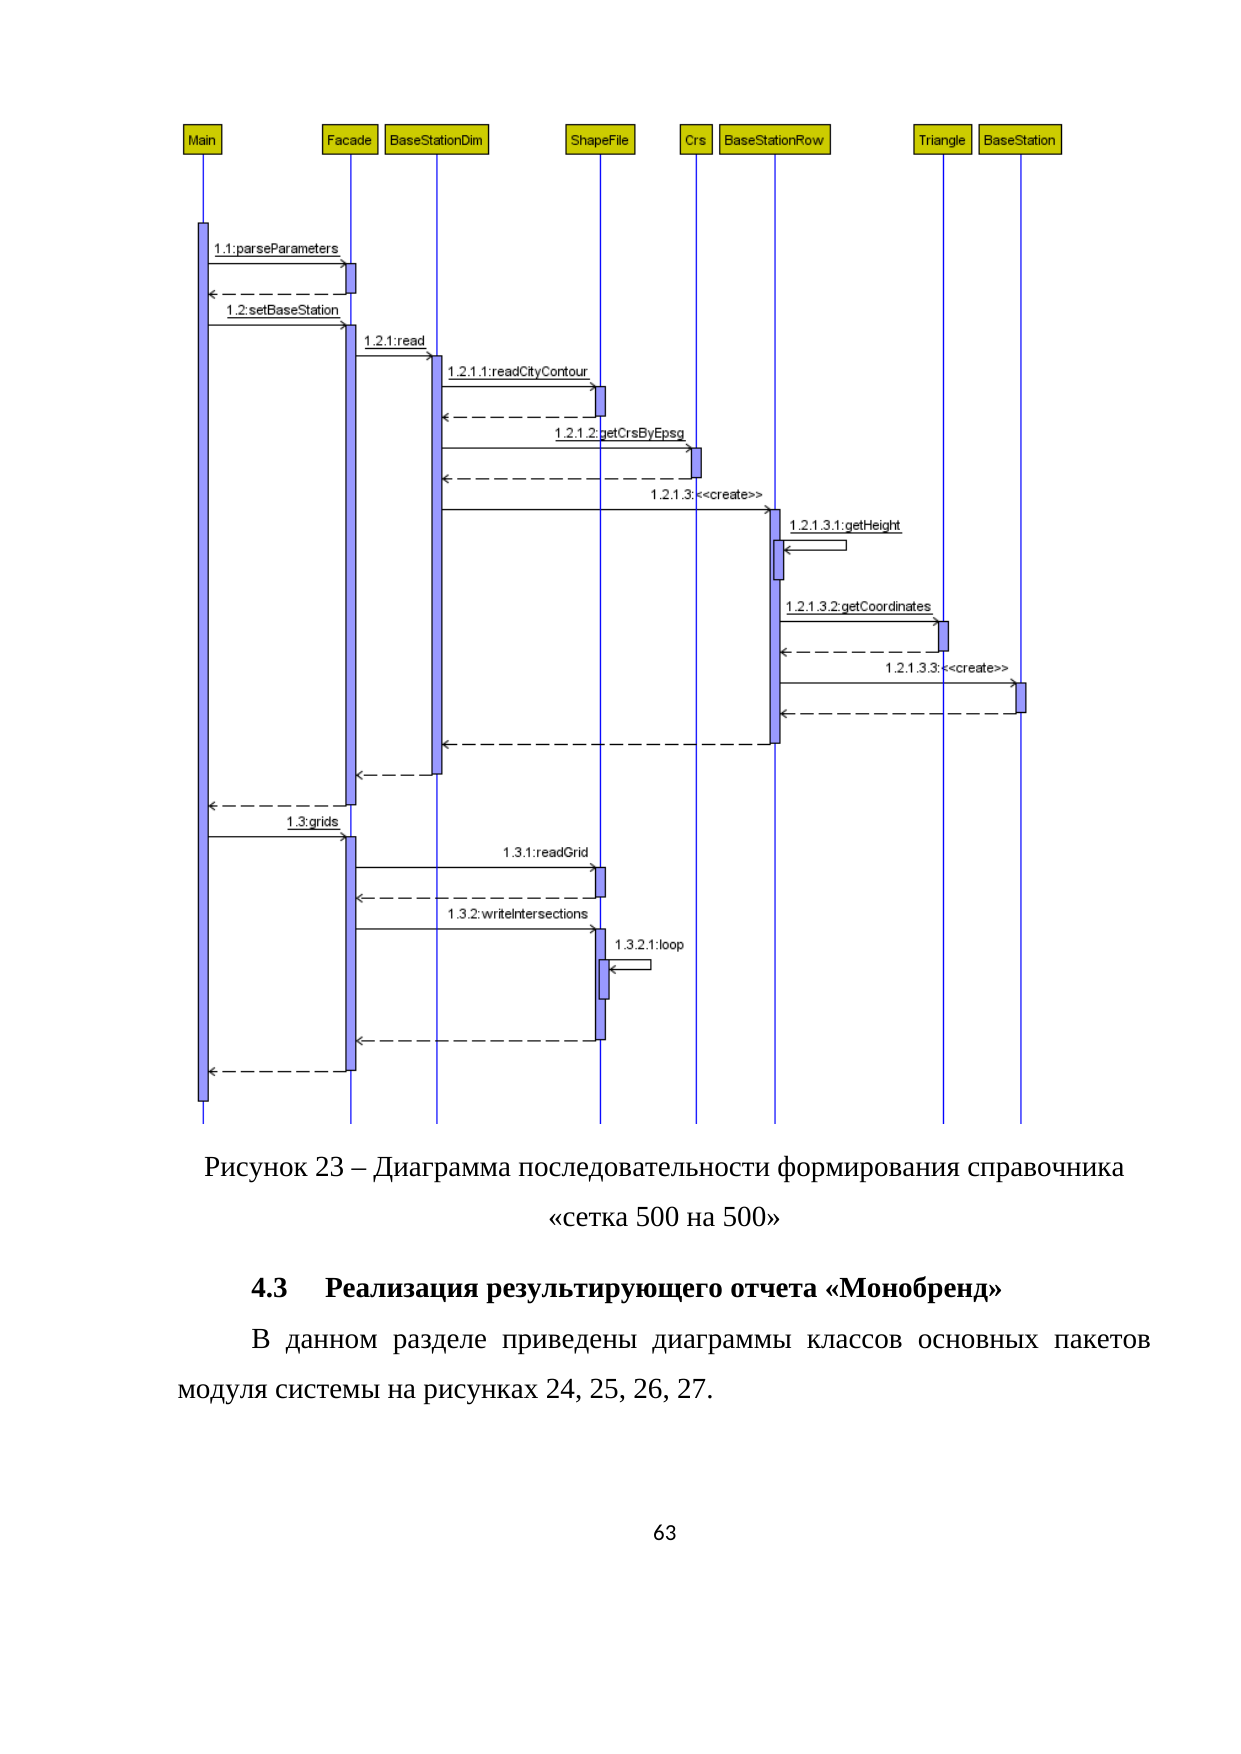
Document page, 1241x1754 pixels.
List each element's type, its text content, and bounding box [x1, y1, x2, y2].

picture [177, 118, 1152, 1124]
text Реализация результирующего отчета «Монобренд» [177, 1271, 1152, 1304]
text Рисунок 23 – Диаграмма последовательности формирования справочника «сетка 500 на 500» [177, 1149, 1152, 1233]
text В данном разделе приведены диаграммы классов основных пакетов модуля системы на рисунках 24, 25, 26, 27. [177, 1321, 1152, 1405]
